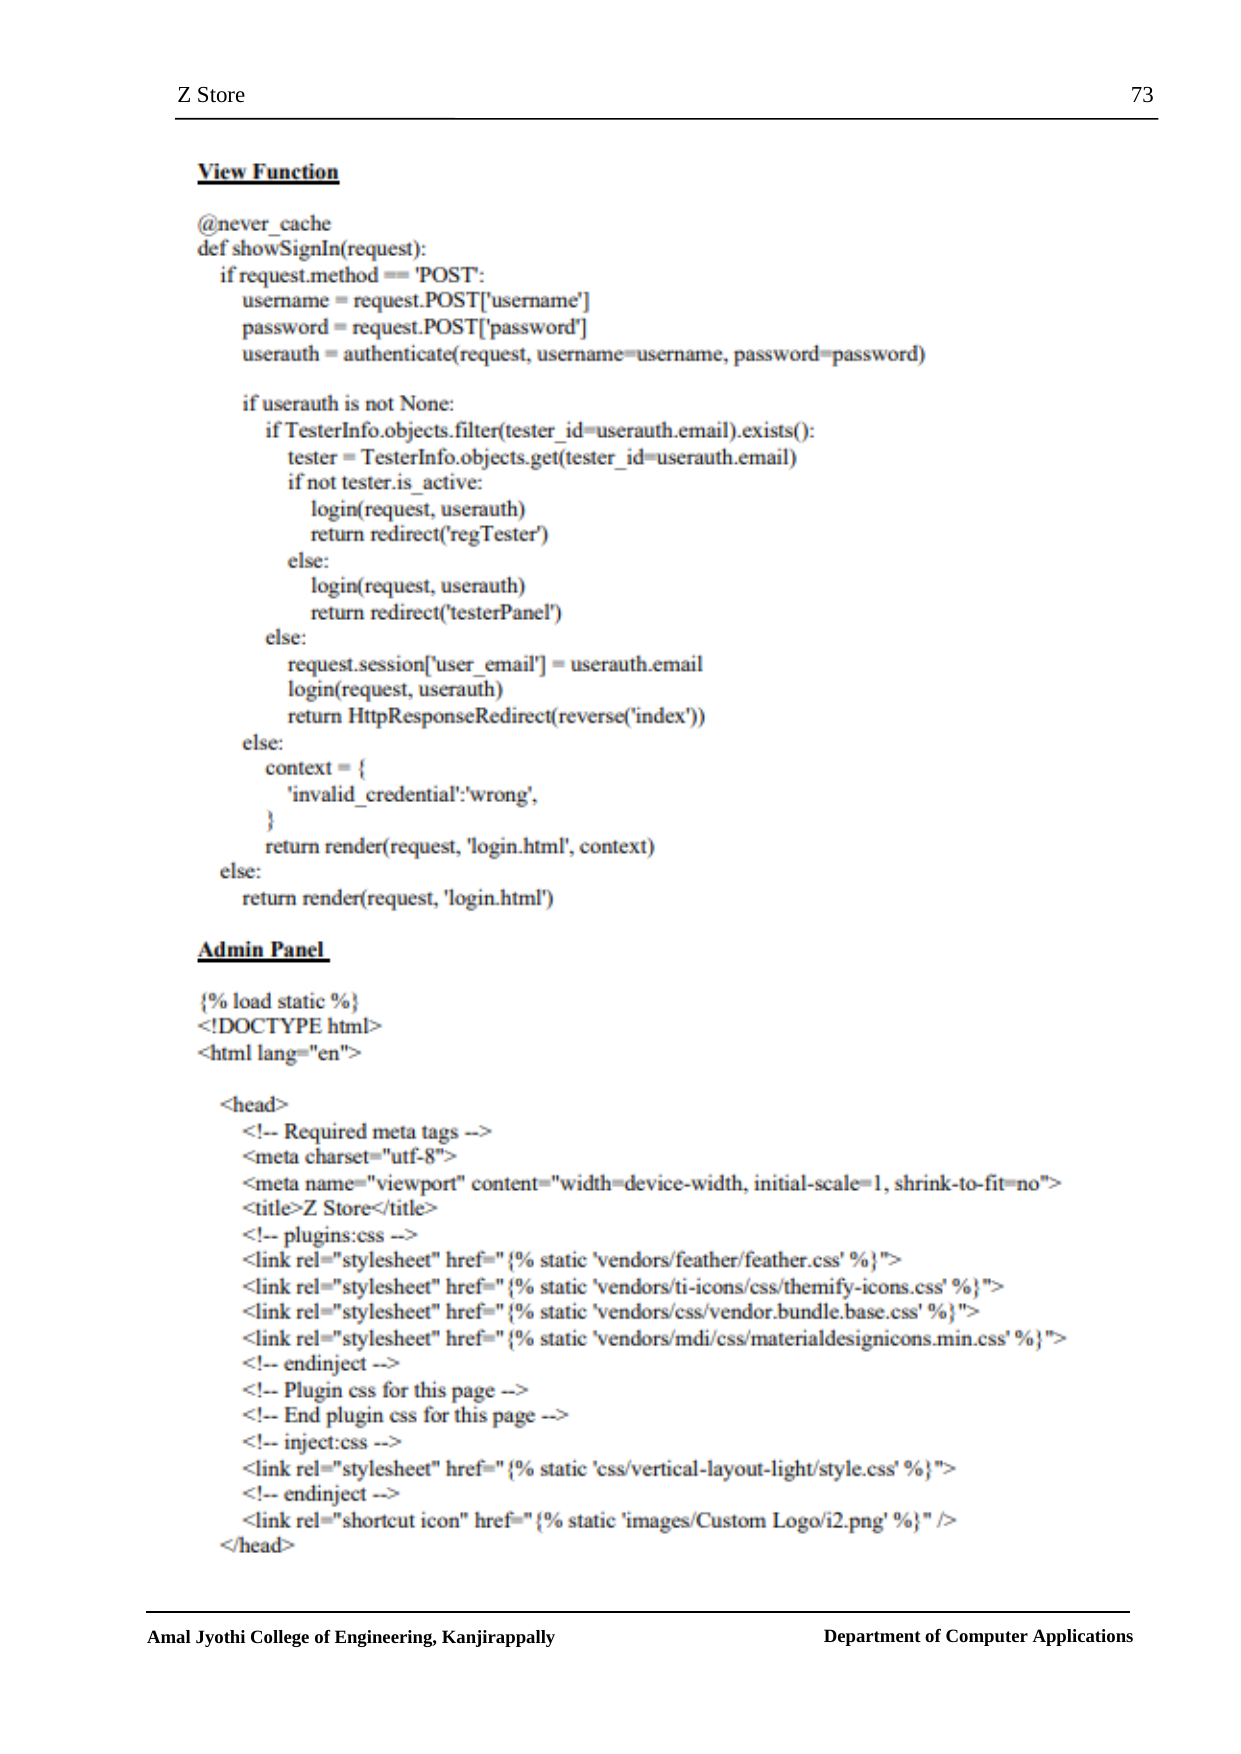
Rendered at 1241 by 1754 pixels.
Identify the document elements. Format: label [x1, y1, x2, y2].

picture [175, 141, 1155, 1599]
